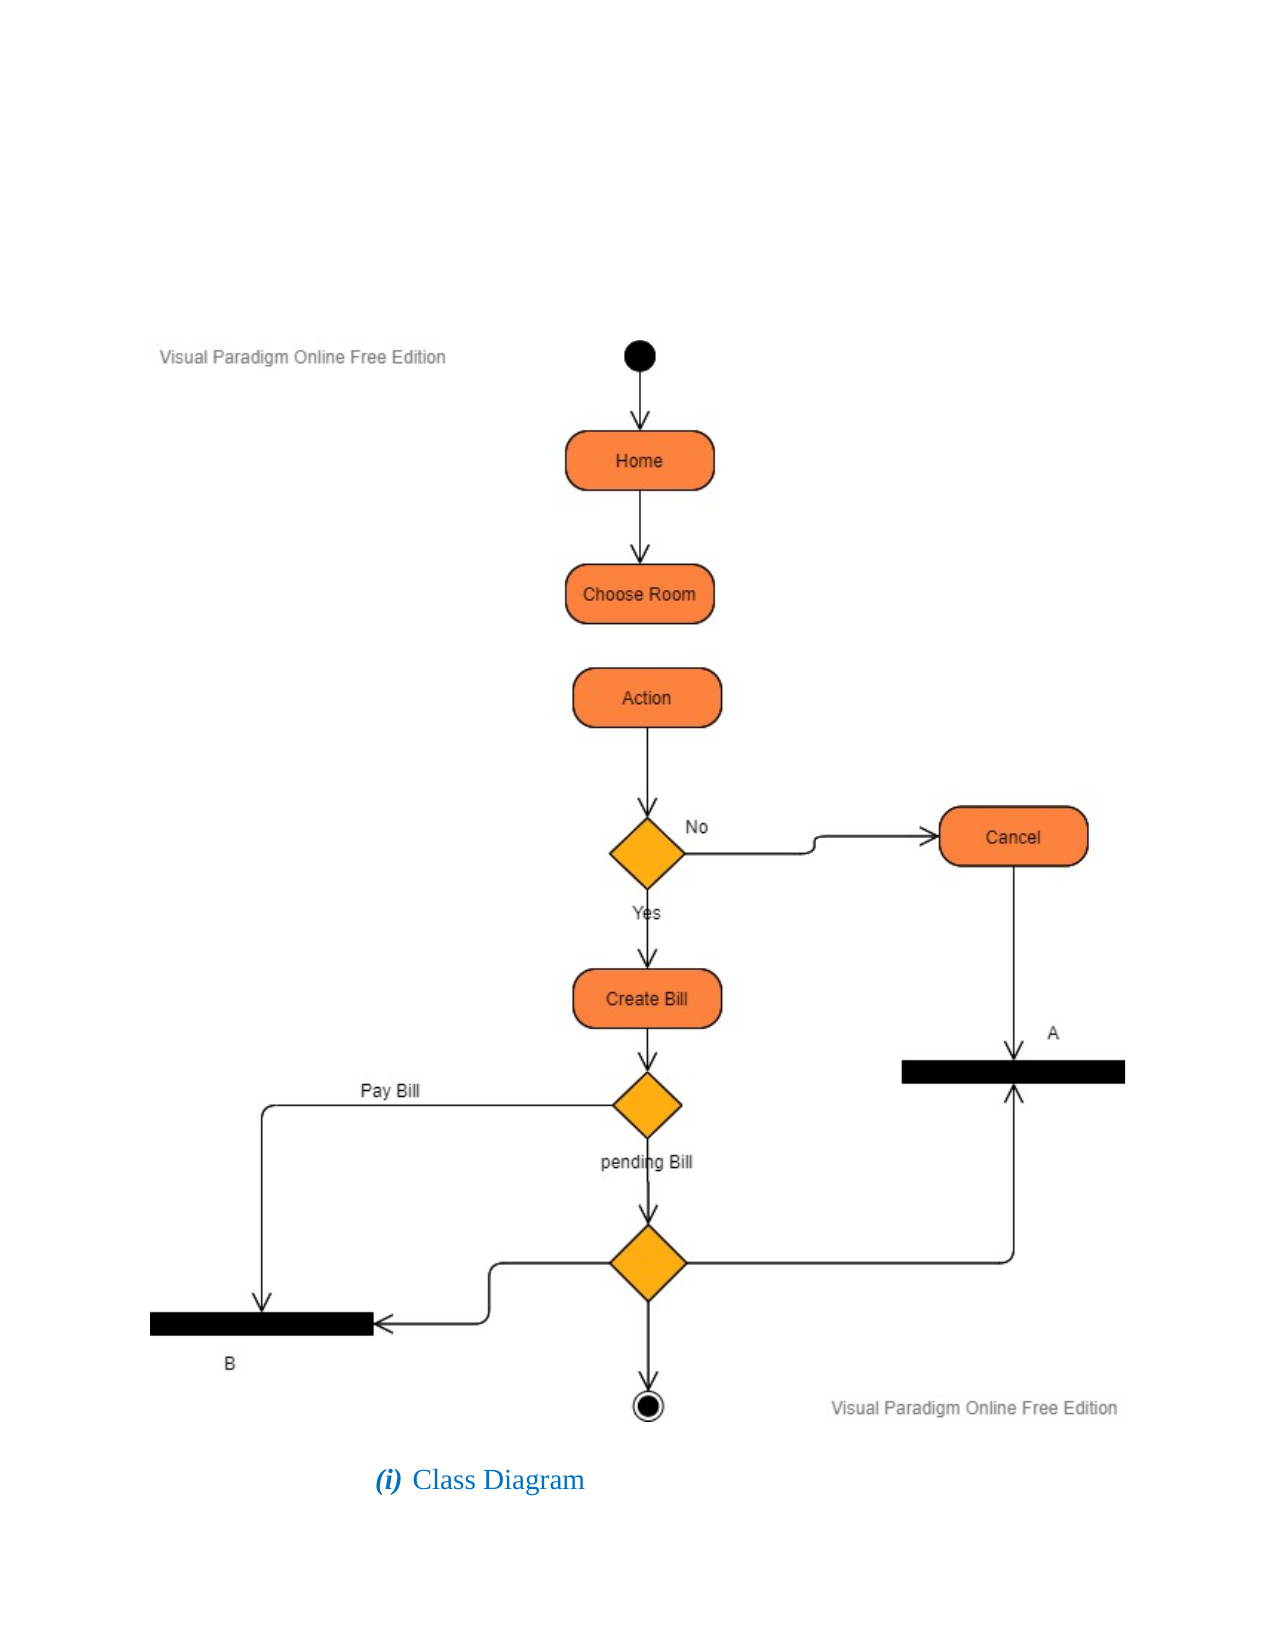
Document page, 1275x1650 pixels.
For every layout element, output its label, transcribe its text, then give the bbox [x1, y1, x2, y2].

list Class Diagram [375, 1462, 1125, 1496]
picture [150, 340, 1125, 1422]
